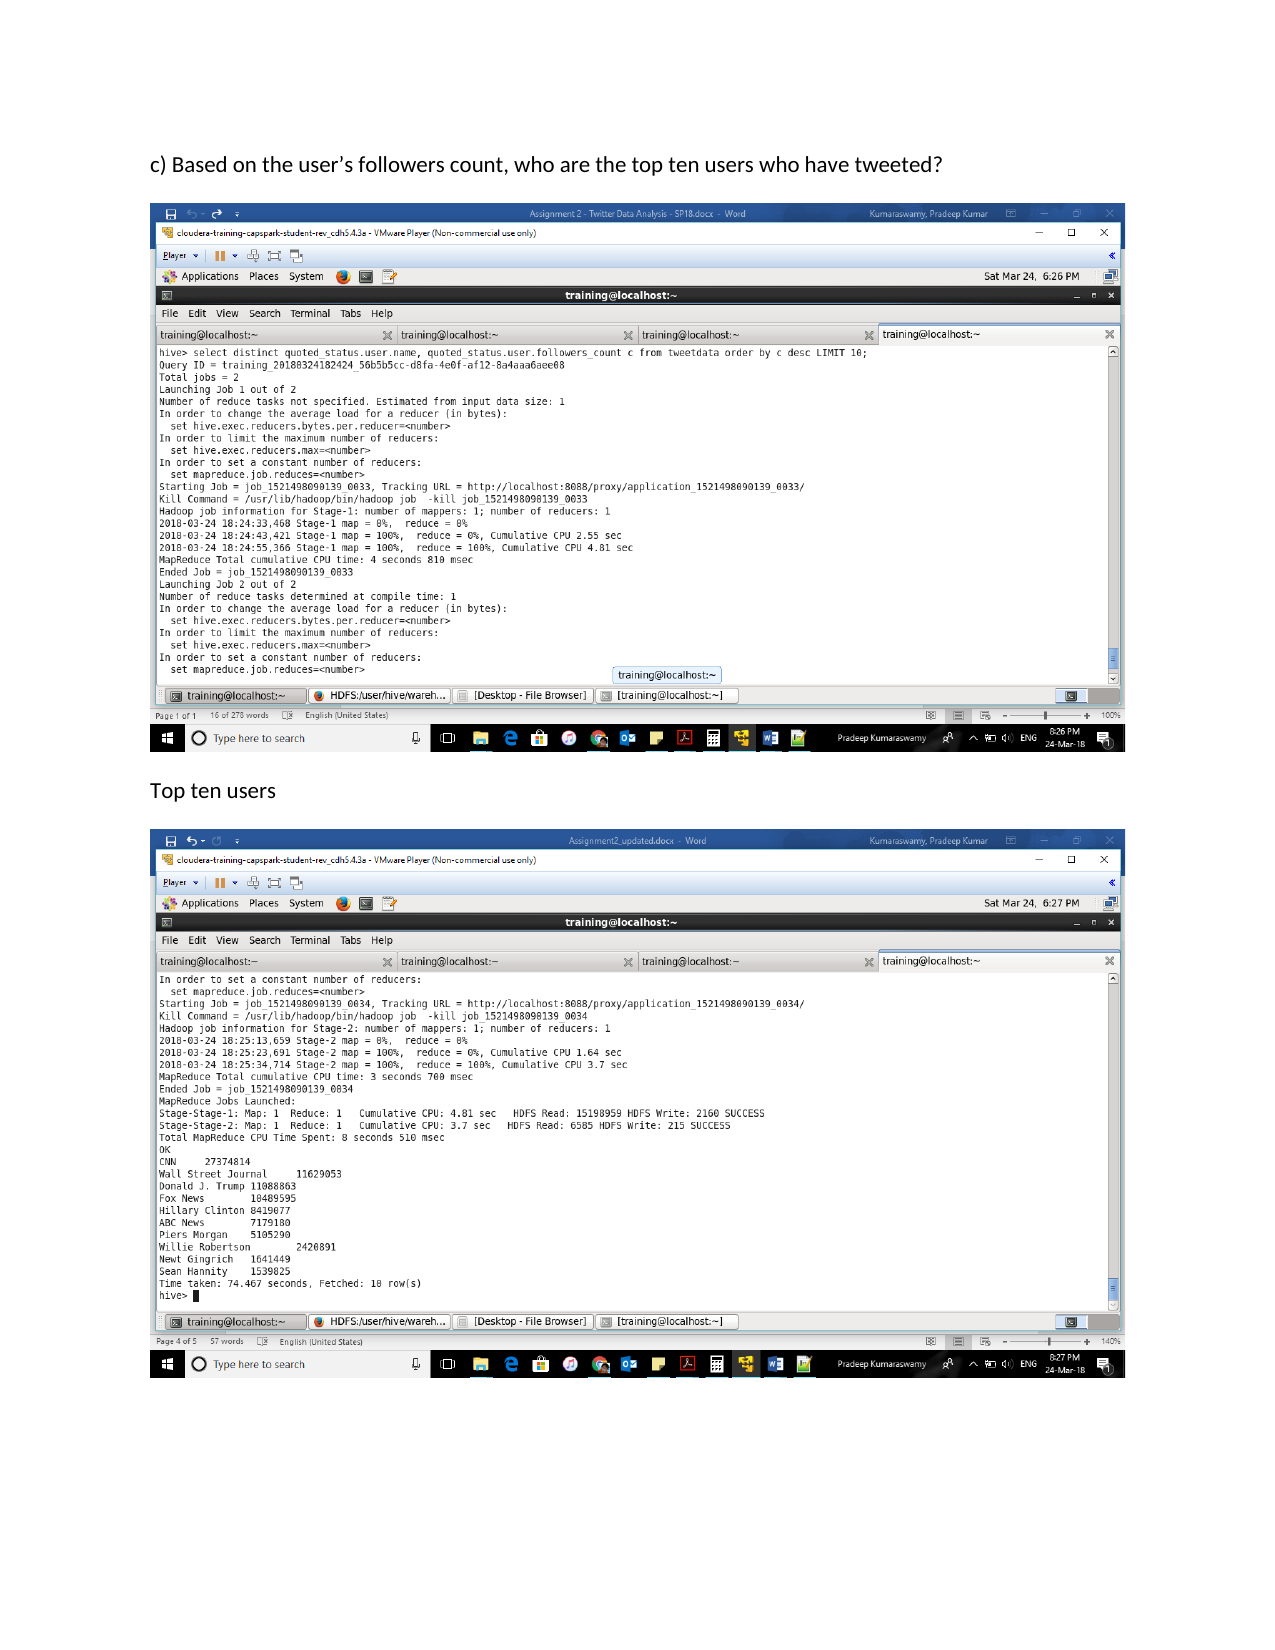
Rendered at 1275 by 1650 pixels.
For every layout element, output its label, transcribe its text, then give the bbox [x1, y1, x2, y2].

picture [150, 829, 1125, 1378]
picture [150, 203, 1125, 752]
text c) Based on the user’s followers count, who are the top ten users who have tweeted? [150, 150, 1125, 178]
text Top ten users [150, 776, 1125, 804]
